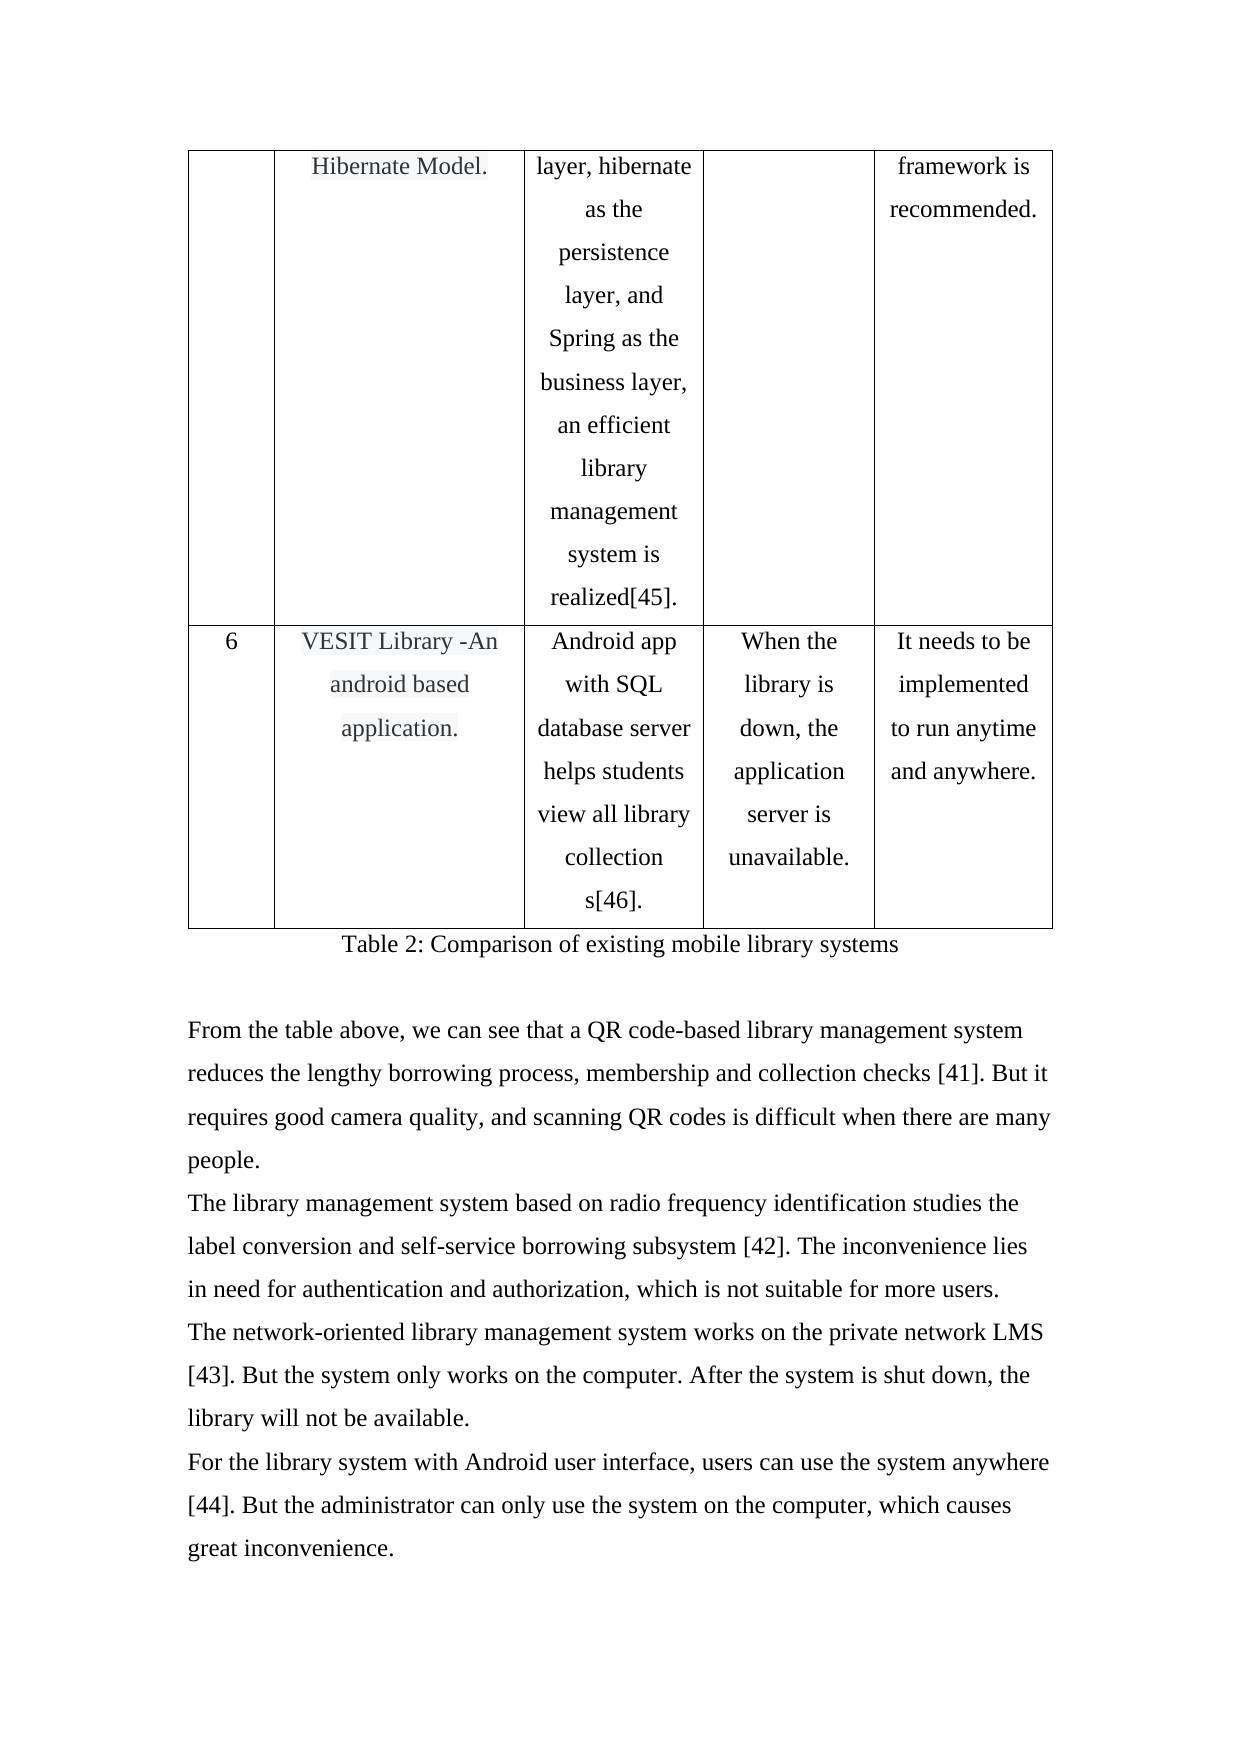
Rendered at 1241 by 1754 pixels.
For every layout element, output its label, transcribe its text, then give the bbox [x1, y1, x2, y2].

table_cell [275, 151, 524, 625]
text The network-oriented library management system works on the private network LMS [43]. But the system only works on the computer. After the system is shut down, the library will not be available. [187, 1317, 1053, 1432]
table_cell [875, 151, 1052, 625]
text For the library system with Android user interface, users can use the system anywhere [44]. But the administrator can only use the system on the computer, which causes great inconvenience. [187, 1447, 1053, 1562]
table_cell 5 [189, 151, 274, 625]
table_cell Android app with SQL database server helps students view all library collections[46]. [525, 626, 703, 928]
table_cell When the library is down, the application server is unavailable. [704, 626, 874, 928]
text The library management system based on radio frequency identification studies the label conversion and self-service borrowing subsystem [42]. The inconvenience lies in need for authentication and authorization, which is not suitable for more users. [187, 1188, 1053, 1303]
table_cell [704, 151, 874, 625]
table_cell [525, 151, 703, 625]
text Table 2: Comparison of existing mobile library systems [187, 929, 1053, 958]
table_cell VESIT Library -An android based application. [275, 626, 524, 928]
text From the table above, we can see that a QR code-based library management system reduces the lengthy borrowing process, membership and collection checks [41]. But it requires good camera quality, and scanning QR codes is difficult when there are many people. [187, 1015, 1053, 1173]
table_cell 6 [189, 626, 274, 928]
table_cell It needs to be implemented to run anytime and anywhere. [875, 626, 1052, 928]
